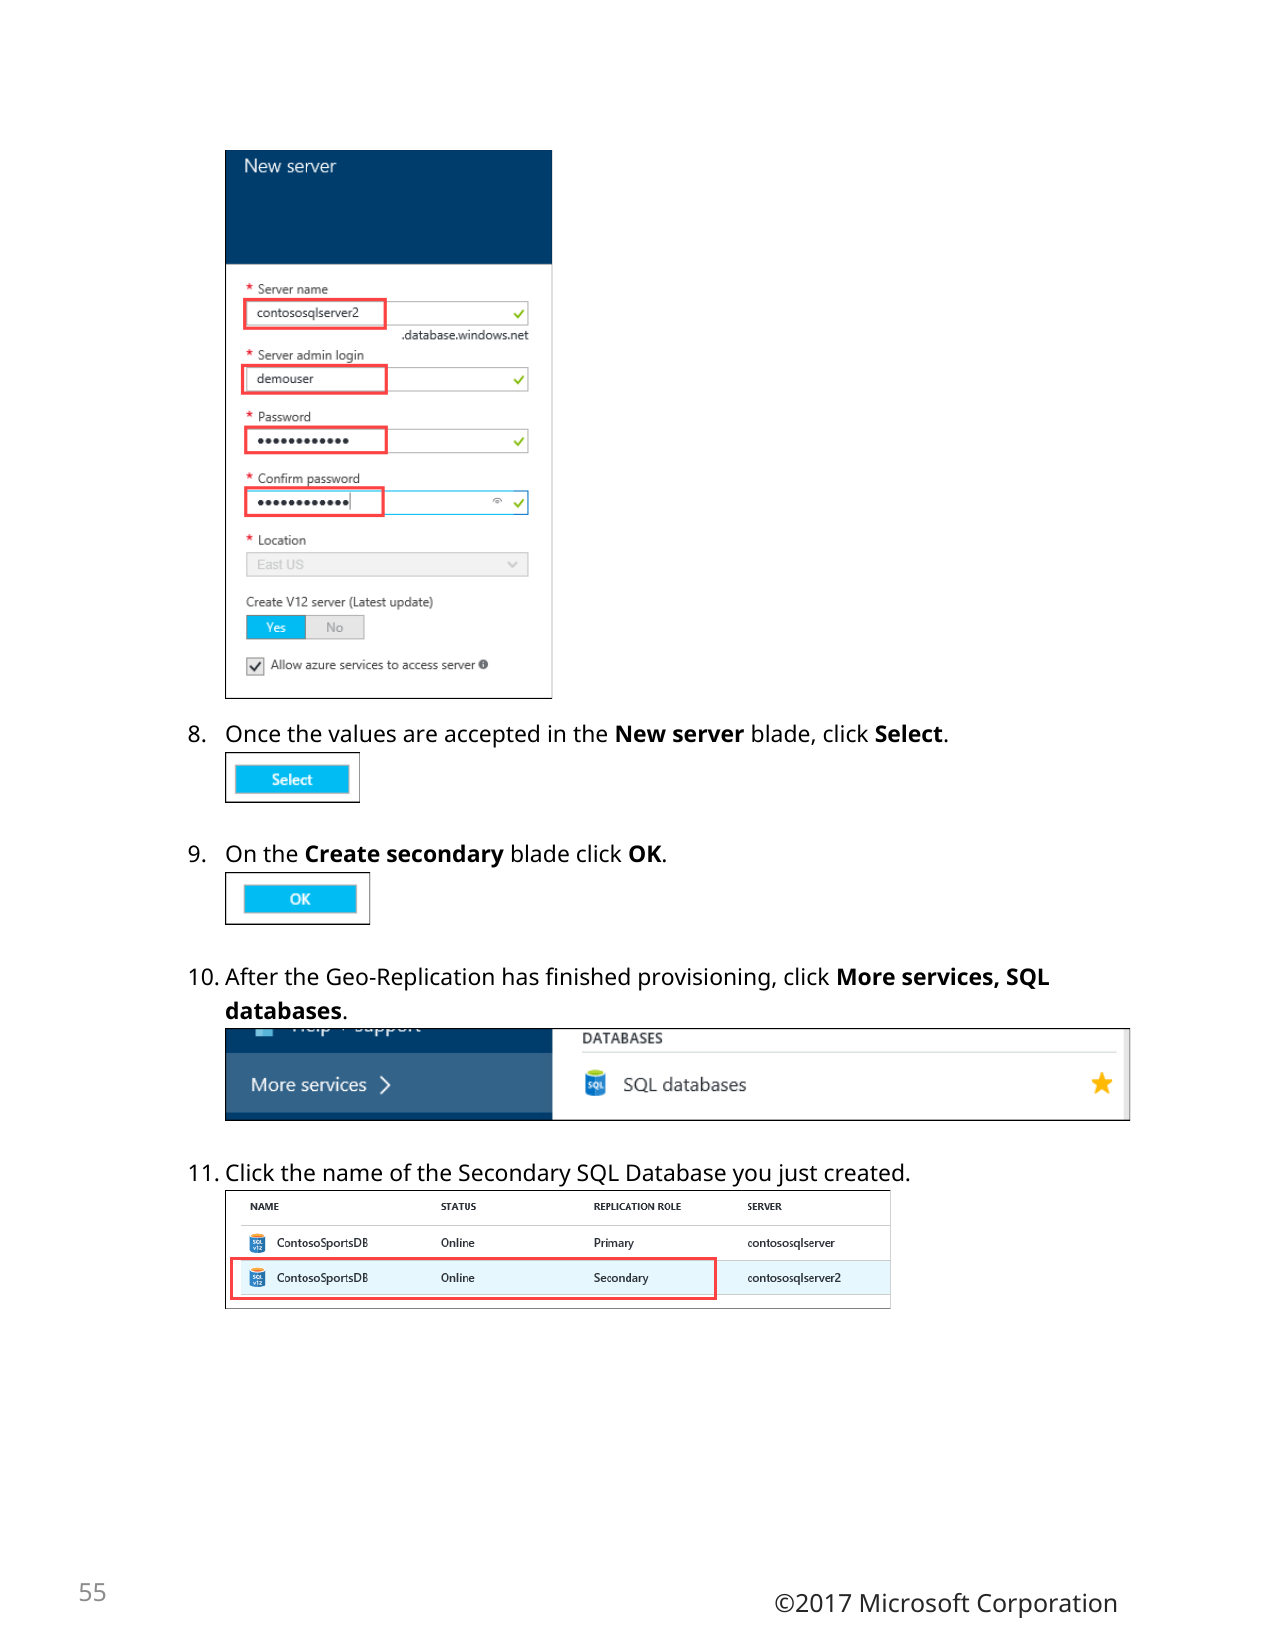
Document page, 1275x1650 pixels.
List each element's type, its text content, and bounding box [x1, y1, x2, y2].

picture [225, 872, 370, 925]
picture [225, 1190, 891, 1309]
picture [225, 1028, 1130, 1121]
picture [225, 752, 360, 803]
picture [225, 150, 553, 699]
list On the Create secondary blade click OK. [187, 838, 1125, 958]
list Once the values are accepted in the New server blade, click Select. [187, 718, 1125, 836]
